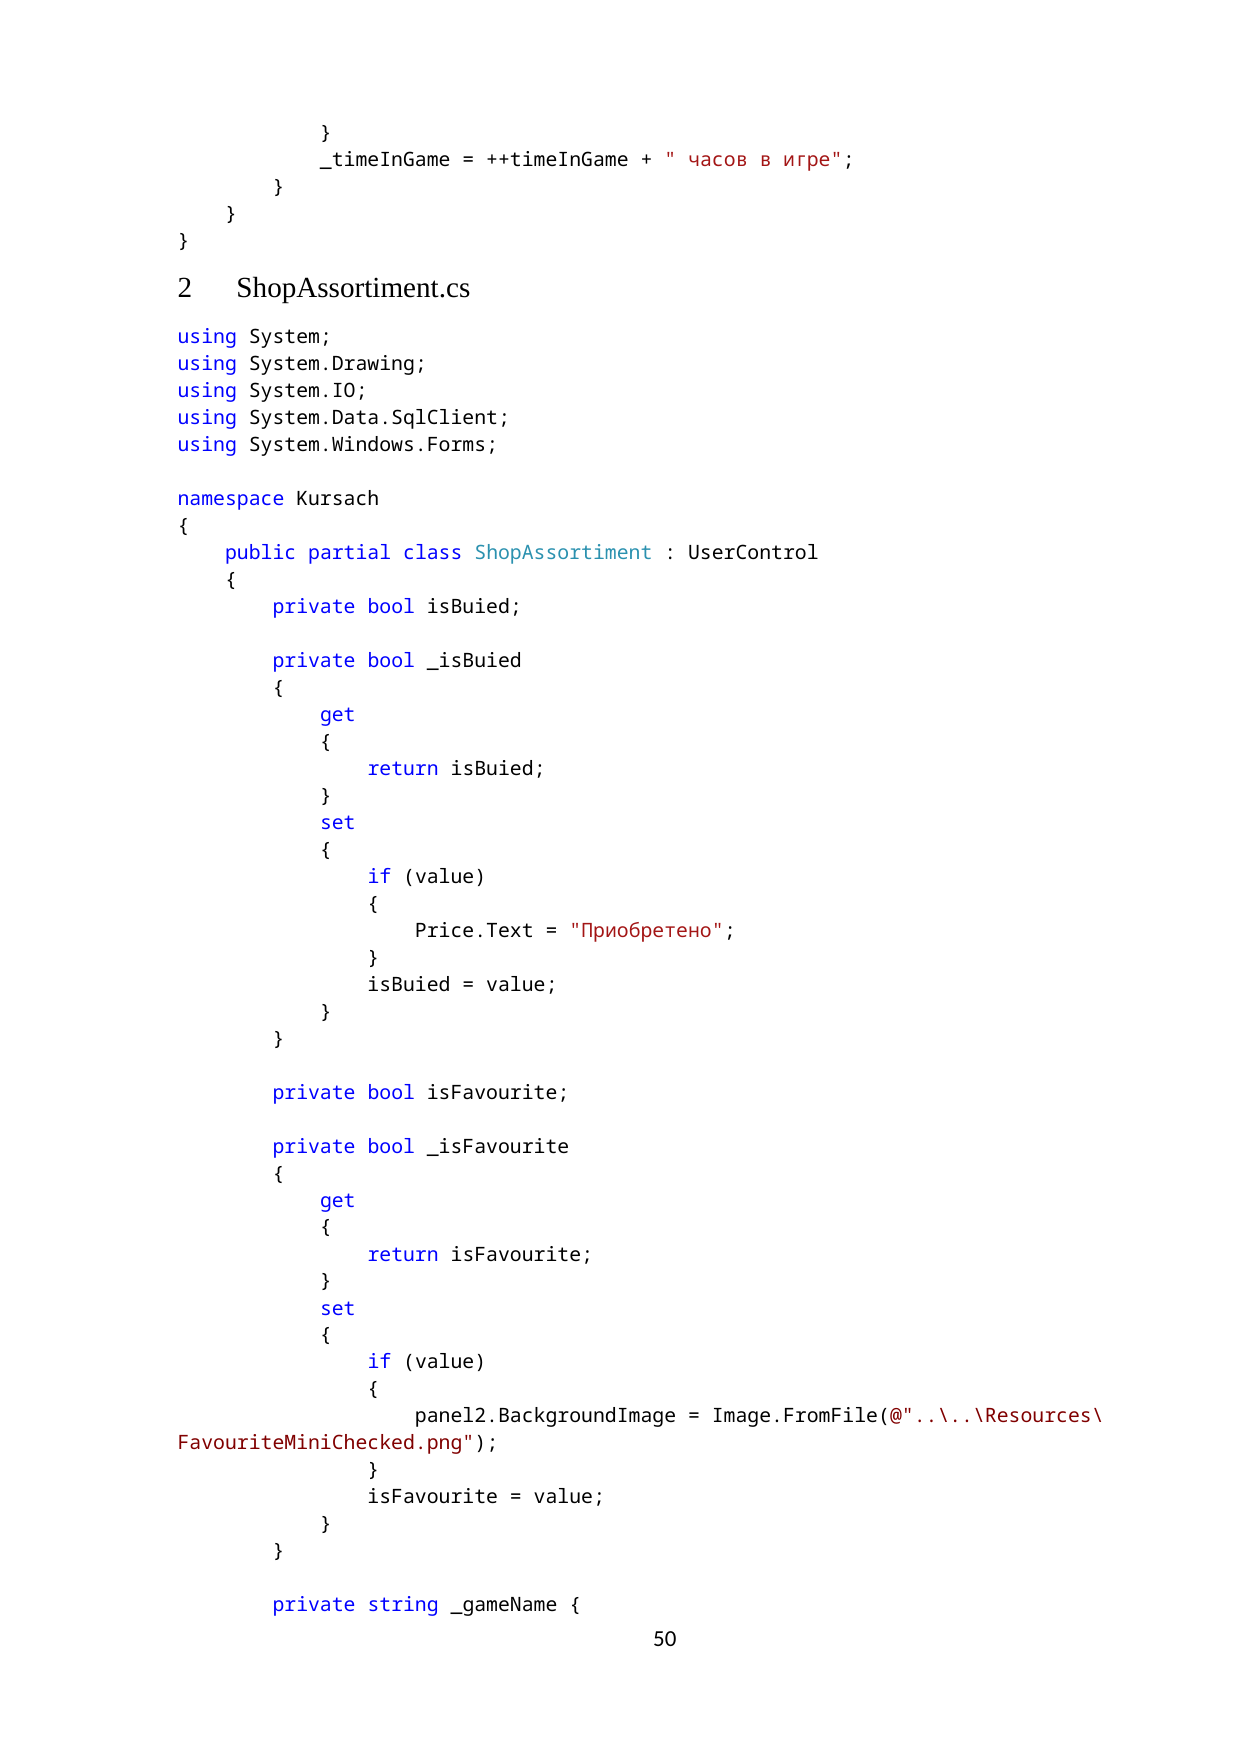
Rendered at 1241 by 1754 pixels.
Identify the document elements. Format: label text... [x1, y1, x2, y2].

text if (value) [177, 1348, 1152, 1375]
text using System.Data.SqlClient; [177, 403, 1152, 430]
text { [177, 1213, 1152, 1240]
text { [177, 511, 1152, 538]
text public partial class ShopAssortiment : UserControl [177, 538, 1152, 565]
text { [177, 565, 1152, 592]
text private bool _isFavourite [177, 1132, 1152, 1159]
text get [177, 700, 1152, 727]
text using System.Drawing; [177, 349, 1152, 376]
list ShopAssortiment.cs [177, 270, 1152, 303]
text set [177, 1294, 1152, 1321]
text { [177, 1321, 1152, 1348]
text Price.Text = "Приобретено"; [177, 916, 1152, 943]
text private bool isFavourite; [177, 1078, 1152, 1105]
text private bool isBuied; [177, 592, 1152, 619]
text if (value) [177, 862, 1152, 889]
text } [177, 1456, 1152, 1483]
text isFavourite = value; [177, 1483, 1152, 1509]
text private string _gameName { [177, 1591, 1152, 1617]
text } [177, 118, 1152, 145]
text { [177, 1375, 1152, 1402]
text isBuied = value; [177, 970, 1152, 997]
text using System.IO; [177, 376, 1152, 403]
text set [177, 808, 1152, 835]
text using System.Windows.Forms; [177, 430, 1152, 457]
text return isFavourite; [177, 1240, 1152, 1267]
text panel2.BackgroundImage = Image.FromFile(@"..\..\Resources\FavouriteMiniChecked.png"); [177, 1402, 1152, 1456]
text _timeInGame = ++timeInGame + " часов в игре"; [177, 145, 1152, 172]
text { [177, 1159, 1152, 1186]
text private bool _isBuied [177, 646, 1152, 673]
text } [177, 781, 1152, 808]
text using System; [177, 322, 1152, 349]
text { [177, 727, 1152, 754]
text } [177, 943, 1152, 970]
text { [177, 889, 1152, 916]
text } [177, 226, 1152, 253]
text { [177, 673, 1152, 700]
text get [177, 1186, 1152, 1213]
text } [177, 1537, 1152, 1563]
text } [177, 997, 1152, 1024]
text } [177, 1509, 1152, 1537]
text { [177, 835, 1152, 862]
text } [177, 1024, 1152, 1051]
text } [177, 199, 1152, 226]
text namespace Kursach [177, 484, 1152, 511]
text } [177, 172, 1152, 199]
text return isBuied; [177, 754, 1152, 781]
text } [177, 1267, 1152, 1294]
